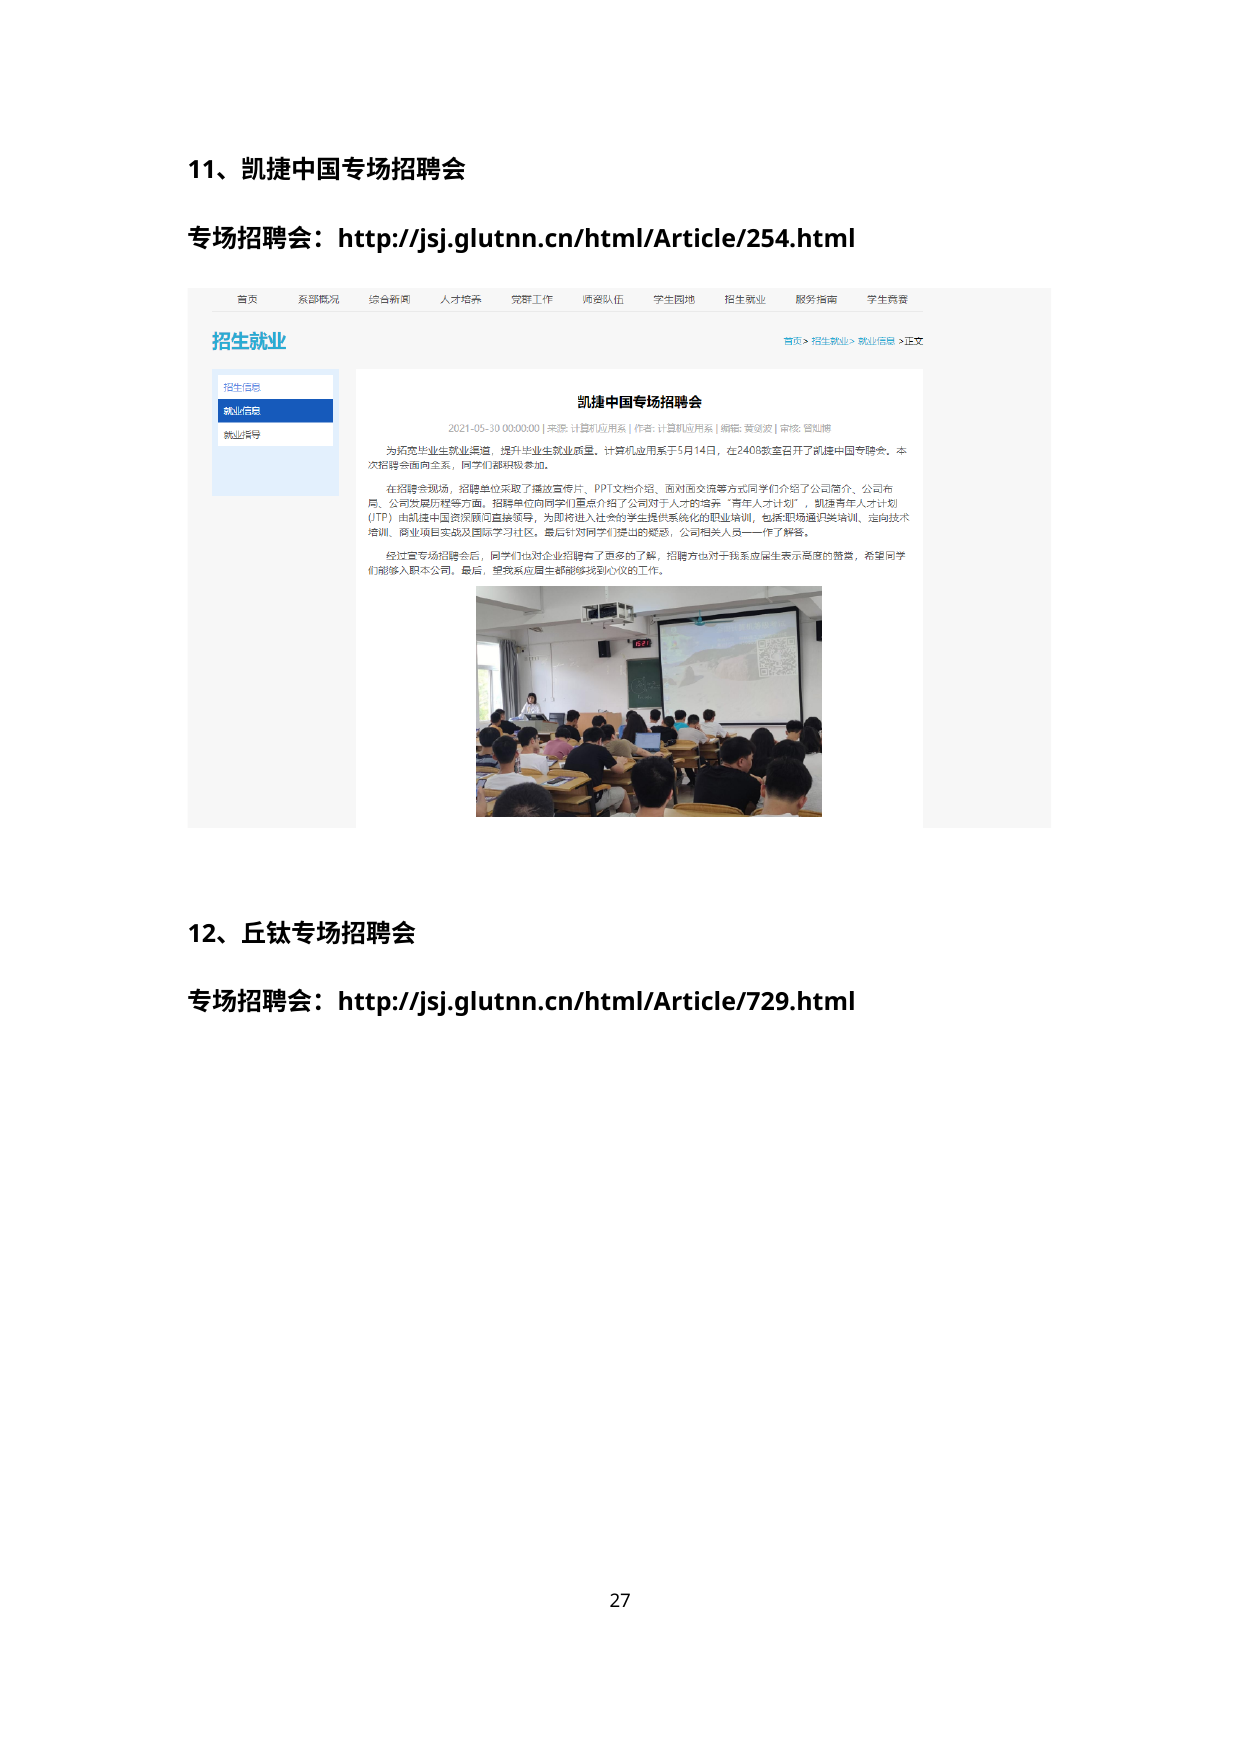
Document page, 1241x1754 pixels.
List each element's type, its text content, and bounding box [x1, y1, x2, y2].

table_cell [176, 288, 1064, 862]
table_cell 专场招聘会：http://jsj.glutnn.cn/html/Article/729.html [176, 984, 1064, 1052]
table_cell 专场招聘会：http://jsj.glutnn.cn/html/Article/254.html [176, 220, 1064, 288]
picture [187, 288, 1052, 828]
table_header 11、凯捷中国专场招聘会 [176, 150, 1064, 220]
table_header 12、丘钛专场招聘会 [176, 914, 1064, 984]
